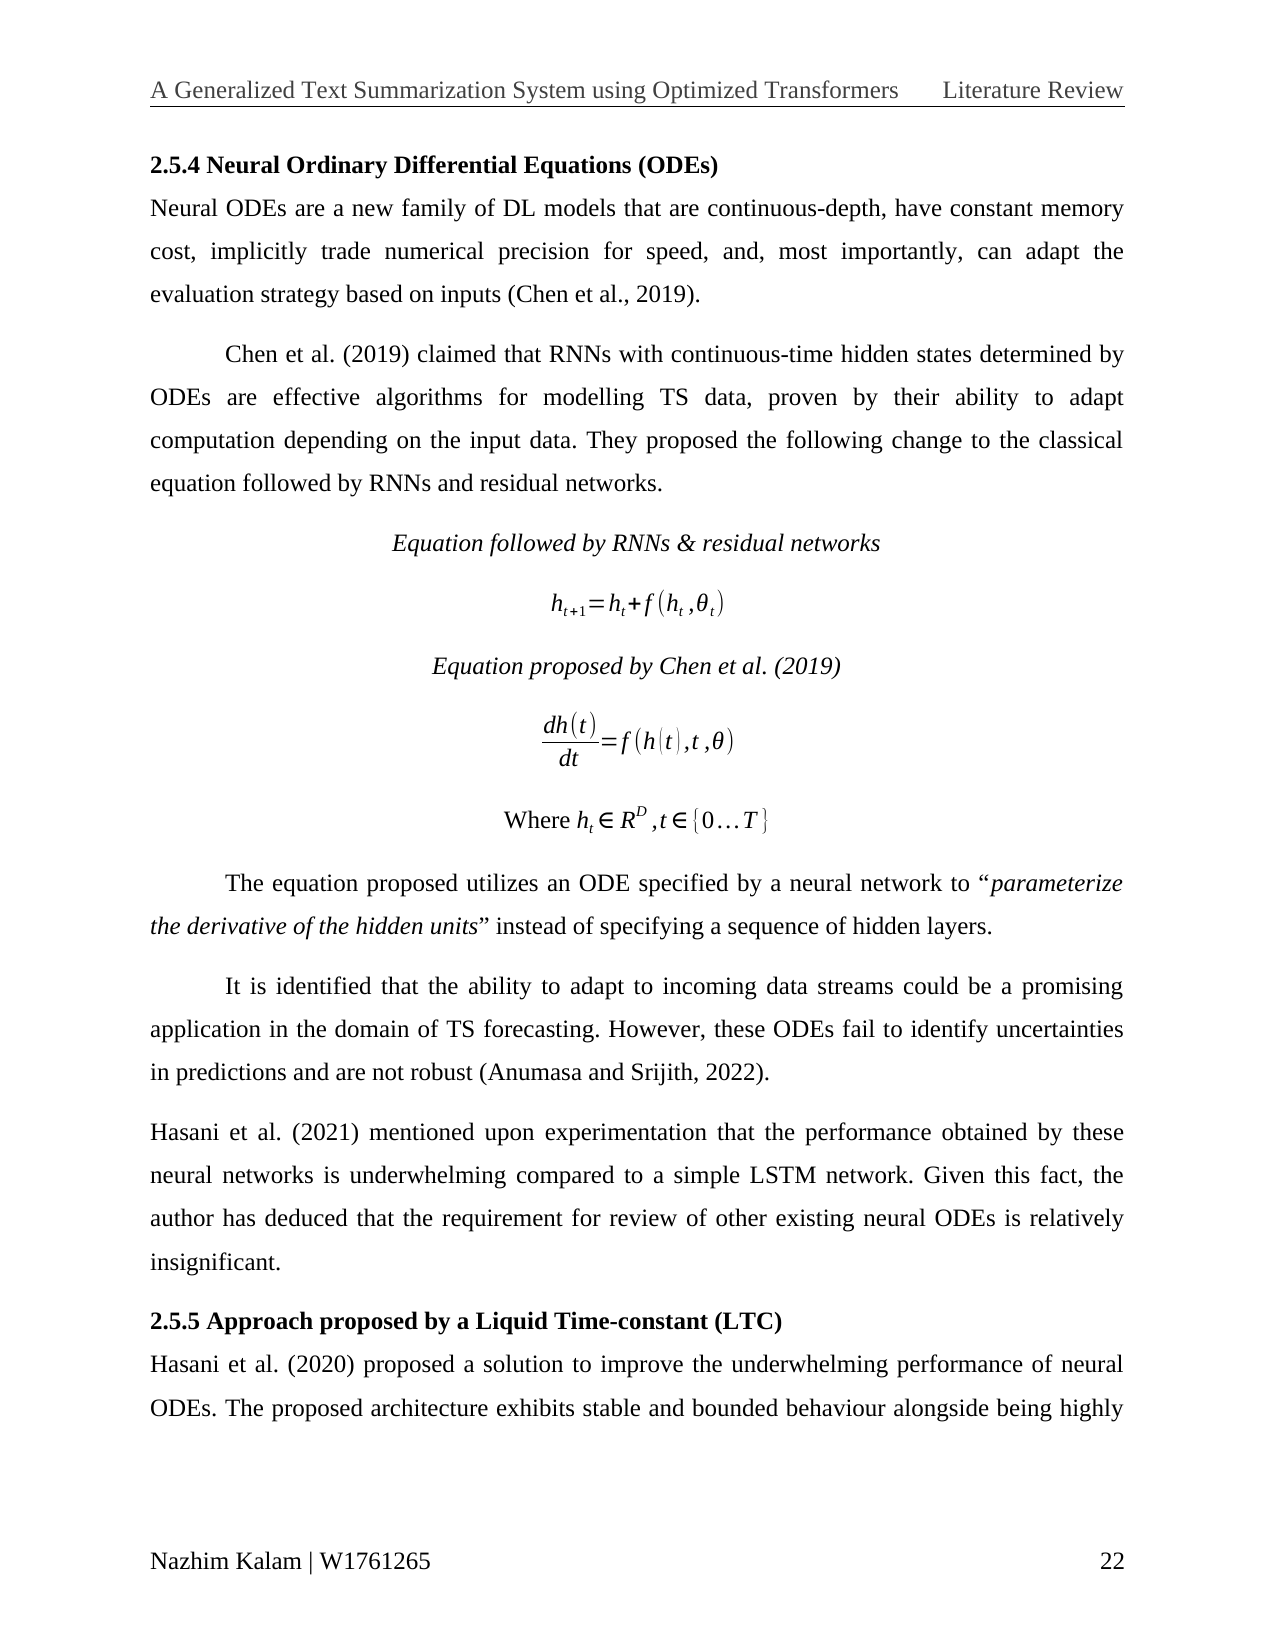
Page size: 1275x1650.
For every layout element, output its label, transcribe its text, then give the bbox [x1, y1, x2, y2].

subtitle 2.5.4 Neural Ordinary Differential Equations (ODEs) [150, 150, 1125, 179]
text Equation proposed by Chen et al. (2019) [150, 651, 1125, 679]
text It is identified that the ability to adapt to incoming data streams could be a promising application in the domain of TS forecasting. However, these ODEs fail to identify uncertainties in predictions and are not robust (Anumasa and Srijith, 2022). [150, 971, 1125, 1086]
text The equation proposed utilizes an ODE specified by a neural network to “parameterize the derivative of the hidden units” instead of specifying a sequence of hidden layers. [150, 868, 1125, 940]
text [150, 1349, 1125, 1421]
text Chen et al. (2019) claimed that RNNs with continuous-time hidden states determined by ODEs are effective algorithms for modelling TS data, proven by their ability to adapt computation depending on the input data. They proposed the following change to the classical equation followed by RNNs and residual networks. [150, 339, 1125, 497]
text Neural ODEs are a new family of DL models that are continuous-depth, have constant memory cost, implicitly trade numerical precision for speed, and, most importantly, can adapt the evaluation strategy based on inputs (Chen et al., 2019). [150, 193, 1125, 308]
text Hasani et al. (2021) mentioned upon experimentation that the performance obtained by these neural networks is underwhelming compared to a simple LSTM network. Given this fact, the author has deduced that the requirement for review of other existing neural ODEs is relatively insignificant. [150, 1117, 1125, 1275]
text Equation followed by RNNs & residual networks [150, 528, 1125, 557]
text Where [150, 802, 1125, 837]
subtitle 2.5.5 Approach proposed by a Liquid Time-constant (LTC) [150, 1306, 1125, 1335]
